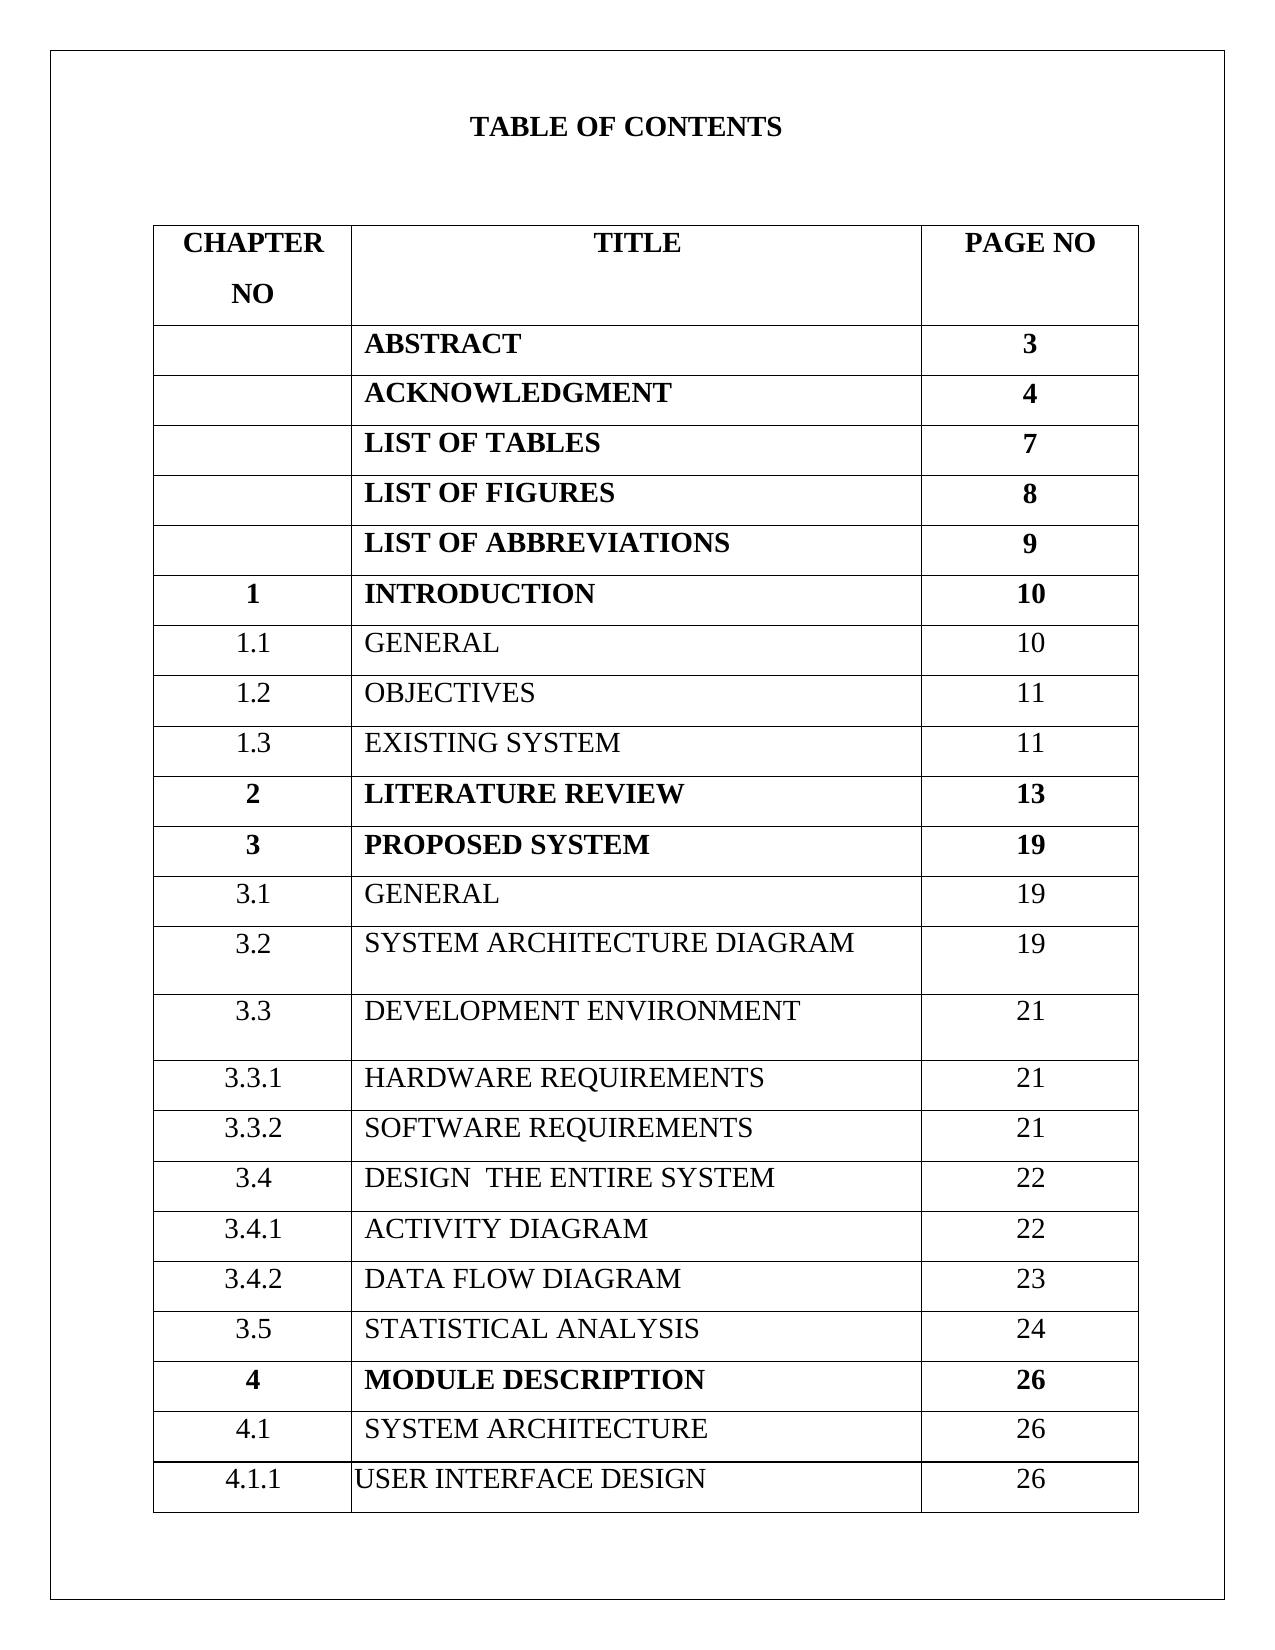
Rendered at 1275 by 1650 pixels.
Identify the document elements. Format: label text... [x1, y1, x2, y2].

table_cell 4.1 [154, 1412, 351, 1461]
table_cell 3 [154, 827, 351, 876]
table_cell SOFTWARE REQUIREMENTS [352, 1111, 921, 1161]
table_cell 7 [922, 426, 1138, 475]
table_cell 19 [922, 827, 1138, 876]
table_header TITLE [352, 226, 921, 325]
table_cell ACKNOWLEDGMENT [352, 376, 921, 425]
table_cell OBJECTIVES [352, 676, 921, 726]
table_cell LITERATURE REVIEW [352, 777, 921, 826]
table_cell 8 [922, 476, 1138, 525]
table_cell 1.1 [154, 626, 351, 675]
table_cell DEVELOPMENT ENVIRONMENT [352, 995, 921, 1060]
table_cell 3.5 [154, 1312, 351, 1361]
table_cell GENERAL [352, 626, 921, 675]
table_cell 1.3 [154, 727, 351, 776]
table_cell PROPOSED SYSTEM [352, 827, 921, 876]
table_cell 10 [922, 576, 1138, 625]
table_cell 9 [922, 526, 1138, 575]
table_cell 3.4.2 [154, 1262, 351, 1311]
table_cell 3.3 [154, 995, 351, 1060]
table_cell 3.2 [154, 927, 351, 993]
table_cell GENERAL [352, 877, 921, 926]
table_cell EXISTING SYSTEM [352, 727, 921, 776]
table_cell INTRODUCTION [352, 576, 921, 625]
table_cell DESIGN THE ENTIRE SYSTEM [352, 1162, 921, 1211]
table_cell 3.4 [154, 1162, 351, 1211]
table_cell 3 [922, 326, 1138, 375]
table_cell 21 [922, 995, 1138, 1060]
table_cell 4 [922, 376, 1138, 425]
table_cell 22 [922, 1162, 1138, 1211]
table_cell 3.1 [154, 877, 351, 926]
table_cell STATISTICAL ANALYSIS [352, 1312, 921, 1361]
table_cell 22 [922, 1212, 1138, 1261]
table_cell 11 [922, 727, 1138, 776]
table_cell HARDWARE REQUIREMENTS [352, 1061, 921, 1110]
table_cell ABSTRACT [352, 326, 921, 375]
table_cell 13 [922, 777, 1138, 826]
table_cell [154, 426, 351, 475]
table_cell 4 [154, 1362, 351, 1411]
table_cell 1.2 [154, 676, 351, 726]
table_header CHAPTER NO [154, 226, 351, 325]
table_cell 3.4.1 [154, 1212, 351, 1261]
table_cell 19 [922, 877, 1138, 926]
table_cell 21 [922, 1111, 1138, 1161]
table_cell 3.3.1 [154, 1061, 351, 1110]
table_cell SYSTEM ARCHITECTURE [352, 1412, 921, 1461]
text TABLE OF CONTENTS [207, 109, 1045, 143]
table_cell 26 [922, 1362, 1138, 1411]
table_cell 19 [922, 927, 1138, 993]
table_cell 24 [922, 1312, 1138, 1361]
table_cell [154, 376, 351, 425]
table_cell LIST OF FIGURES [352, 476, 921, 525]
table_cell 26 [922, 1412, 1138, 1461]
table_cell ACTIVITY DIAGRAM [352, 1212, 921, 1261]
table_cell 1 [154, 576, 351, 625]
table_cell 4.1.1 [154, 1463, 351, 1512]
table_cell SYSTEM ARCHITECTURE DIAGRAM [352, 927, 921, 993]
table_cell 2 [154, 777, 351, 826]
table_cell 23 [922, 1262, 1138, 1311]
table_cell MODULE DESCRIPTION [352, 1362, 921, 1411]
table_cell 10 [922, 626, 1138, 675]
table_cell 3.3.2 [154, 1111, 351, 1161]
table_cell [154, 476, 351, 525]
table_cell USER INTERFACE DESIGN [352, 1463, 921, 1512]
table_header PAGE NO [922, 226, 1138, 325]
table_cell LIST OF ABBREVIATIONS [352, 526, 921, 575]
table_cell DATA FLOW DIAGRAM [352, 1262, 921, 1311]
table_cell 21 [922, 1061, 1138, 1110]
table_cell [154, 326, 351, 375]
table_cell 11 [922, 676, 1138, 726]
table_cell [154, 526, 351, 575]
table_cell LIST OF TABLES [352, 426, 921, 475]
table_cell 26 [922, 1463, 1138, 1512]
